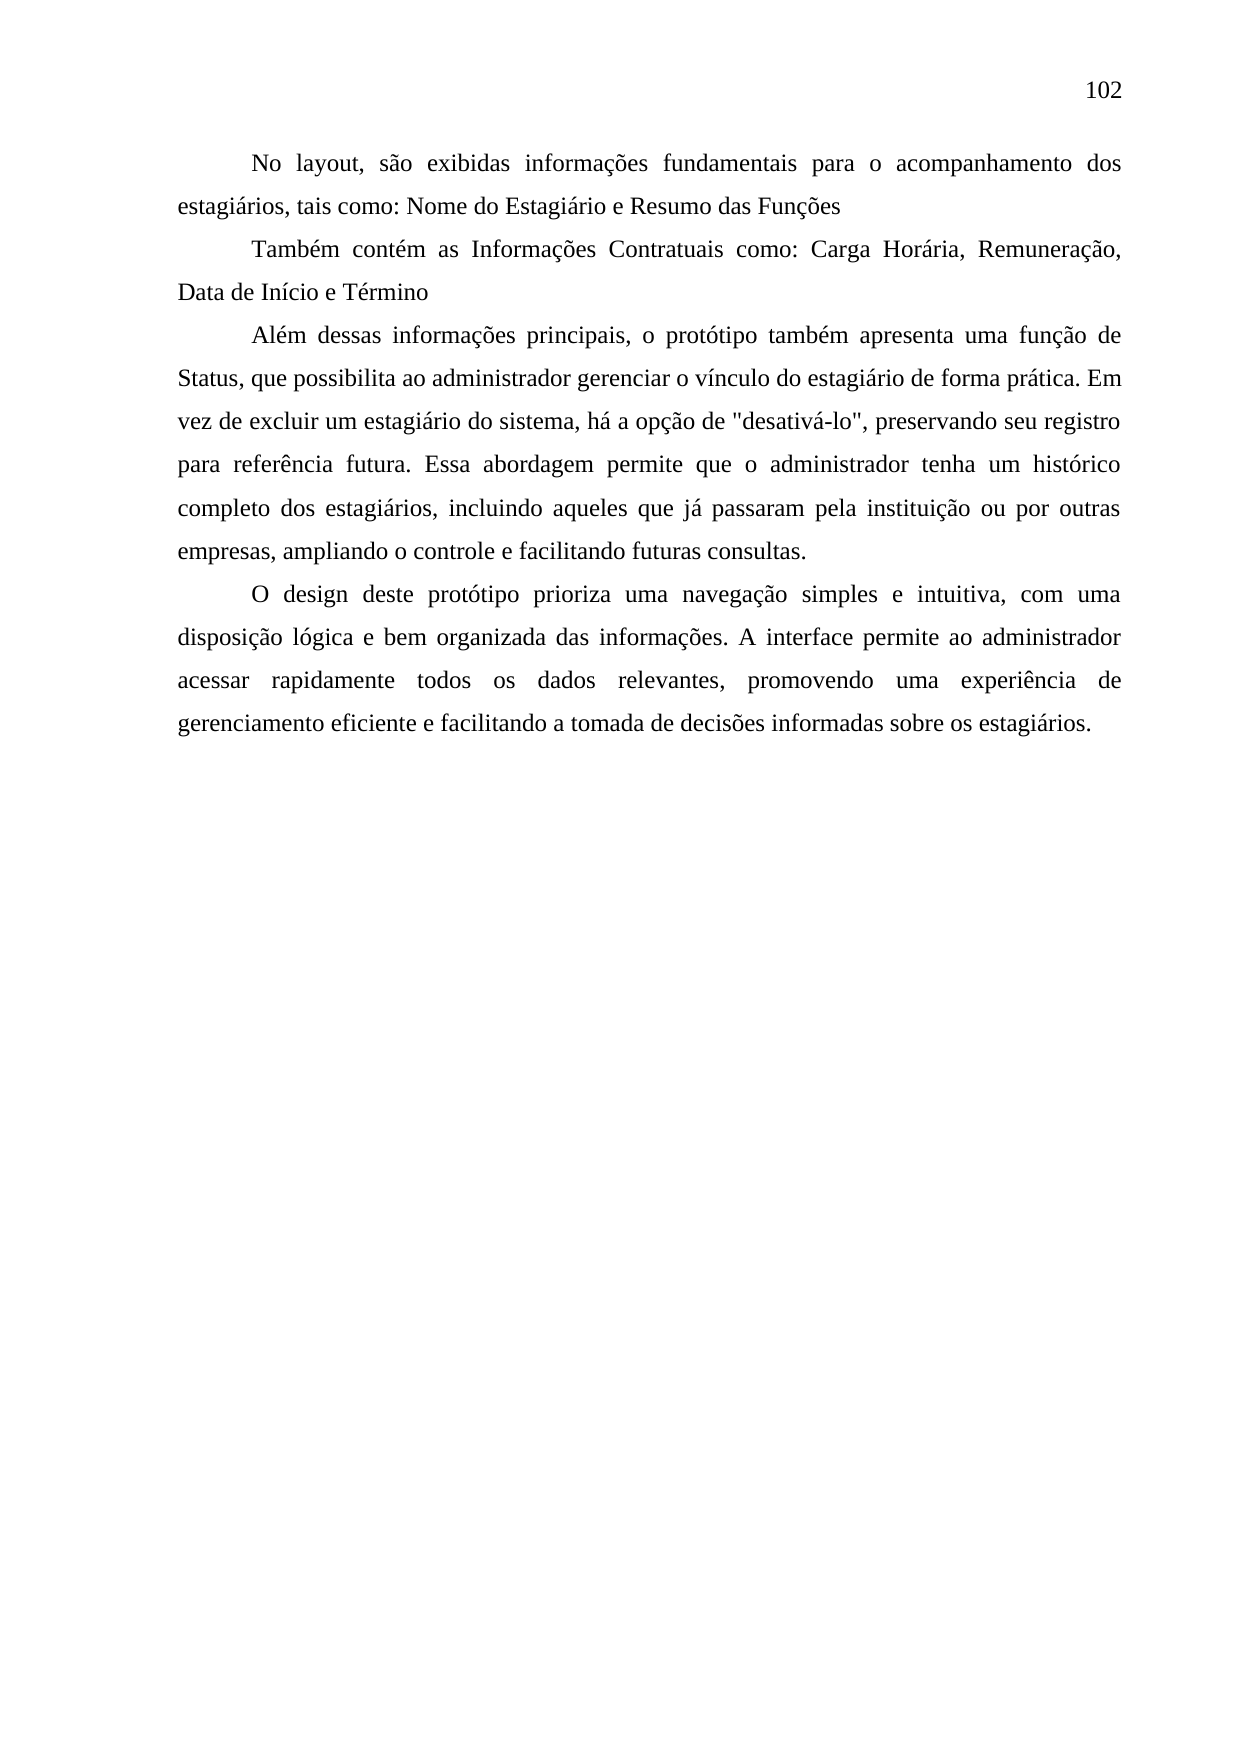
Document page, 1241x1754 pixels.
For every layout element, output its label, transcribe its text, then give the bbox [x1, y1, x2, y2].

text O design deste protótipo prioriza uma navegação simples e intuitiva, com uma disposição lógica e bem organizada das informações. A interface permite ao administrador acessar rapidamente todos os dados relevantes, promovendo uma experiência de gerenciamento eficiente e facilitando a tomada de decisões informadas sobre os estagiários. [177, 579, 1122, 737]
text No layout, são exibidas informações fundamentais para o acompanhamento dos estagiários, tais como: Nome do Estagiário e Resumo das Funções [177, 148, 1122, 219]
text Também contém as Informações Contratuais como: Carga Horária, Remuneração, Data de Início e Término [177, 234, 1122, 306]
text Além dessas informações principais, o protótipo também apresenta uma função de Status, que possibilita ao administrador gerenciar o vínculo do estagiário de forma prática. Em vez de excluir um estagiário do sistema, há a opção de "desativá-lo", preservando seu registro para referência futura. Essa abordagem permite que o administrador tenha um histórico completo dos estagiários, incluindo aqueles que já passaram pela instituição ou por outras empresas, ampliando o controle e facilitando futuras consultas. [177, 320, 1122, 564]
